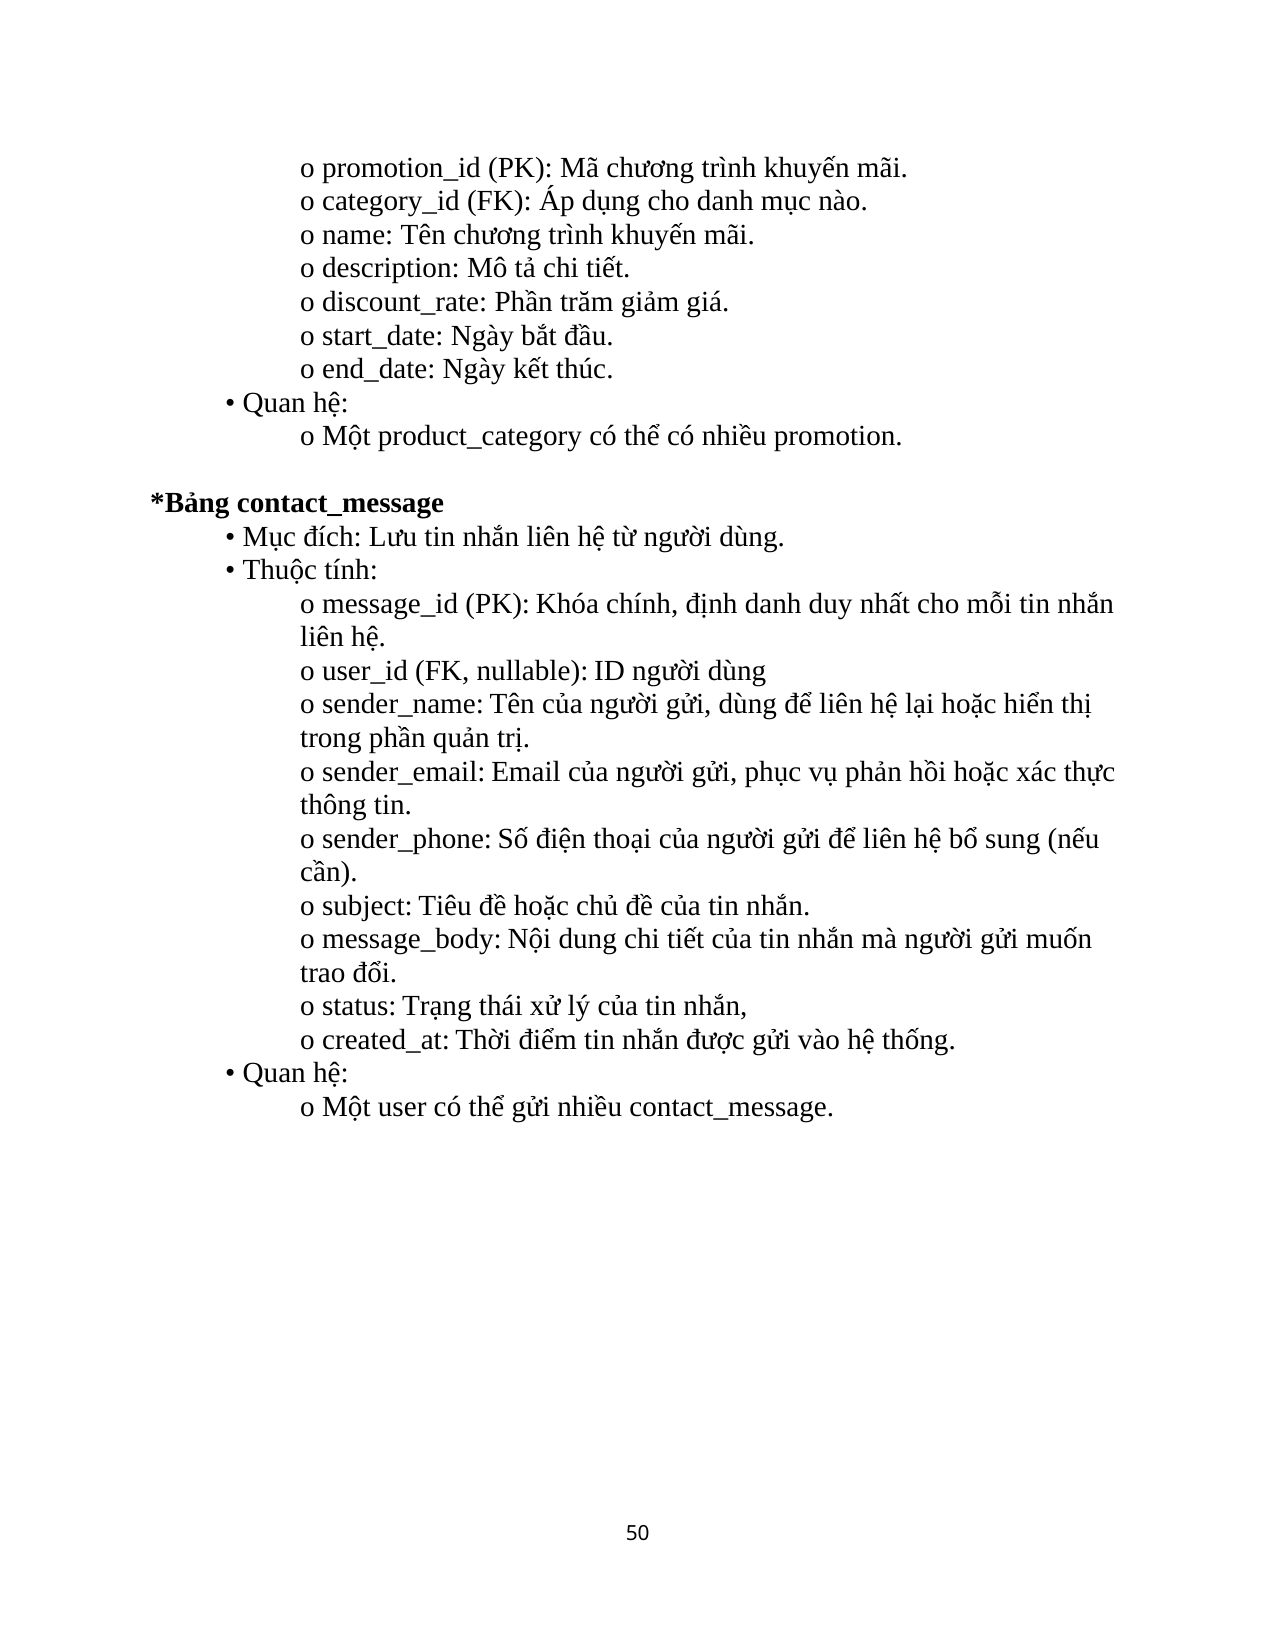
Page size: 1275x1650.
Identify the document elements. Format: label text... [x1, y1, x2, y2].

text o Một product_category có thể có nhiều promotion. [300, 418, 1125, 452]
text o sender_phone: Số điện thoại của người gửi để liên hệ bổ sung (nếu cần). [300, 821, 1125, 888]
text • Quan hệ: [225, 385, 1125, 418]
text o sender_email: Email của người gửi, phục vụ phản hồi hoặc xác thực thông tin. [300, 754, 1125, 821]
text o created_at: Thời điểm tin nhắn được gửi vào hệ thống. [300, 1022, 1125, 1056]
text o Một user có thể gửi nhiều contact_message. [300, 1089, 1125, 1123]
text • Mục đích: Lưu tin nhắn liên hệ từ người dùng. • Thuộc tính: [225, 519, 1125, 586]
text o user_id (FK, nullable): ID người dùng [300, 653, 1125, 687]
text o subject: Tiêu đề hoặc chủ đề của tin nhắn. [300, 888, 1125, 921]
text o message_body: Nội dung chi tiết của tin nhắn mà người gửi muốn trao đổi. [300, 921, 1125, 988]
text o promotion_id (PK): Mã chương trình khuyến mãi. o category_id (FK): Áp dụng cho danh mục nào. o name: Tên chương trình khuyến mãi. o description: Mô tả chi tiết. o discount_rate: Phần trăm giảm giá. o start_date: Ngày bắt đầu. o end_date: Ngày kết thúc. [300, 150, 1125, 385]
text o status: Trạng thái xử lý của tin nhắn, [300, 988, 1125, 1022]
text o sender_name: Tên của người gửi, dùng để liên hệ lại hoặc hiển thị trong phần quản trị. [300, 687, 1125, 754]
text o message_id (PK): Khóa chính, định danh duy nhất cho mỗi tin nhắn liên hệ. [300, 586, 1125, 653]
text *Bảng contact_message [150, 485, 1125, 519]
text • Quan hệ: [225, 1056, 1125, 1089]
